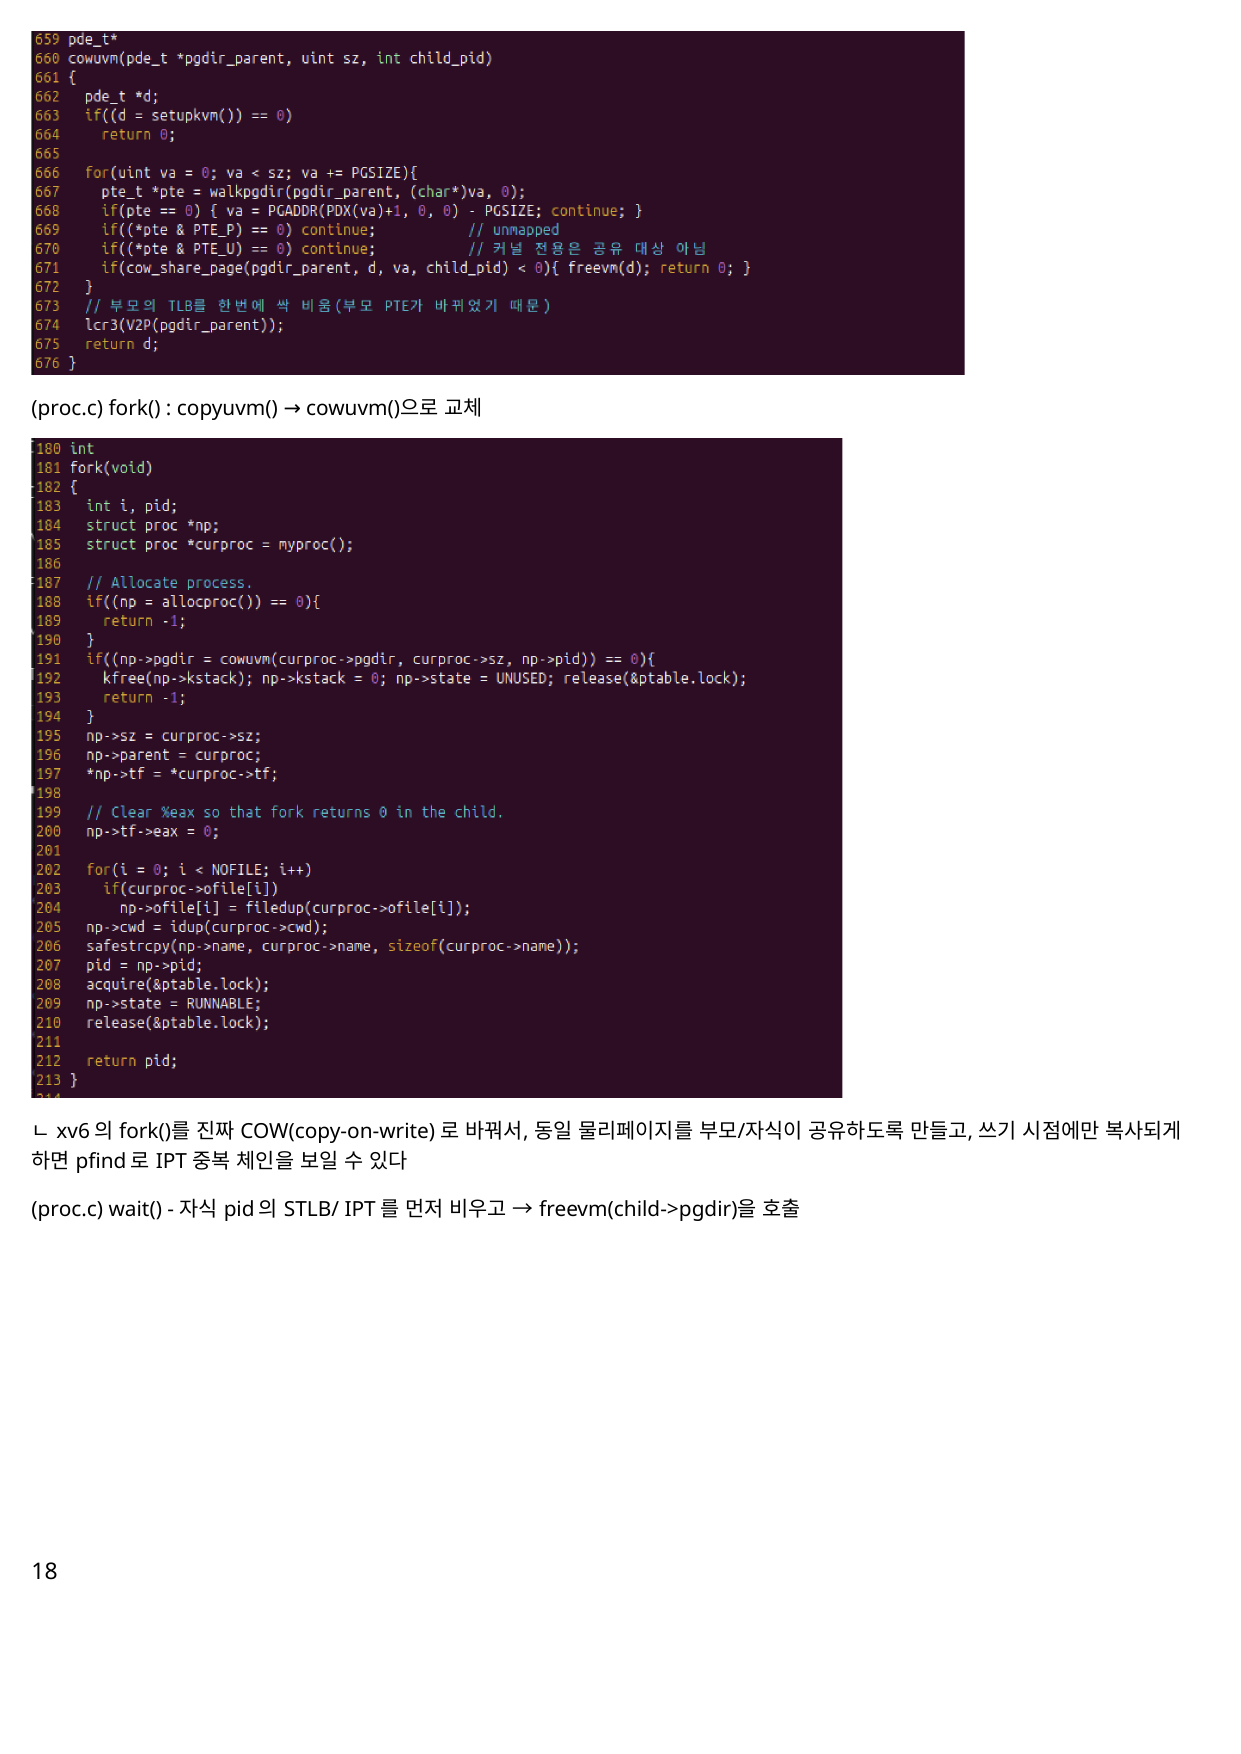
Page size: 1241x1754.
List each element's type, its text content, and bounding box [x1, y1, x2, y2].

picture [31, 31, 965, 375]
text ㄴ xv6의 fork()를 진짜 COW(copy-on-write) 로 바꿔서, 동일 물리페이지를 부모/자식이 공유하도록 만들고, 쓰기 시점에만 복사되게 하면 pfind로 IPT 중복 체인을 보일 수 있다 [31, 1114, 1209, 1175]
text (proc.c) wait() - 자식 pid의 STLB/ IPT를 먼저 비우고 → freevm(child->pgdir)을 호출 [31, 1192, 1209, 1222]
picture [31, 438, 843, 1098]
text (proc.c) fork() : copyuvm() → cowuvm()으로 교체 [31, 391, 1209, 422]
